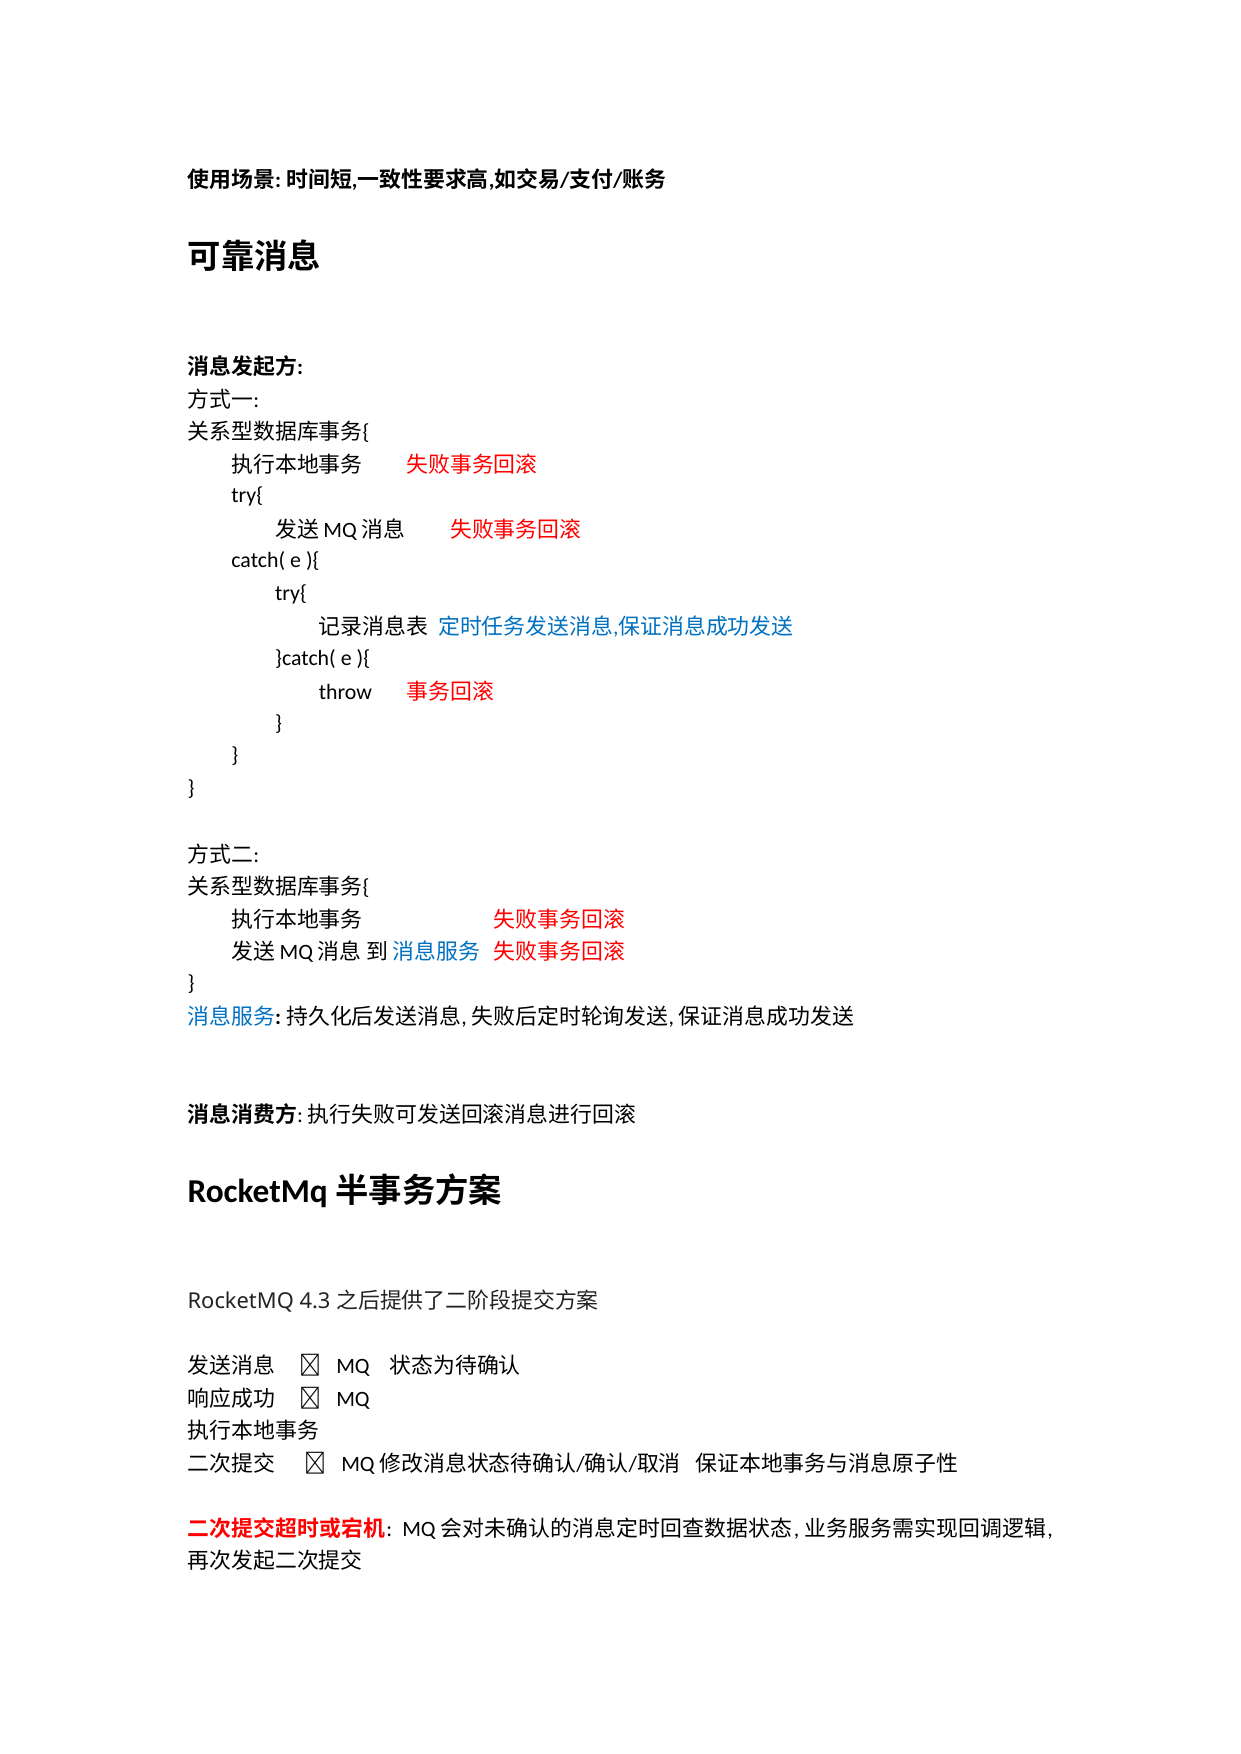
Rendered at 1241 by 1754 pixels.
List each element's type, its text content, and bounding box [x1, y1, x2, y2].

text 方式一: [187, 381, 1053, 414]
text 二次提交 MQ 修改消息状态待确认/确认/取消 保证本地事务与消息原子性 [187, 1446, 1053, 1478]
text 消息发起方: [187, 349, 1053, 381]
subtitle 可靠消息 [187, 222, 1053, 287]
subtitle RocketMq 半事务方案 [187, 1156, 1053, 1221]
text 执行本地事务 [187, 1413, 1053, 1446]
text 记录消息表 定时任务发送消息,保证消息成功发送 [187, 609, 1053, 641]
text 发送MQ消息 失败事务回滚 [187, 511, 1053, 544]
text 消息服务: 持久化后发送消息, 失败后定时轮询发送, 保证消息成功发送 [187, 999, 1053, 1031]
text RocketMQ 4.3 之后提供了二阶段提交方案 [187, 1283, 1053, 1316]
text catch( e ){ [187, 544, 1053, 576]
text 方式二: [187, 836, 1053, 869]
text } [187, 966, 1053, 999]
text throw 事务回滚 [231, 674, 1053, 706]
text 执行本地事务 失败事务回滚 [187, 446, 1053, 479]
text 响应成功 MQ [187, 1381, 1053, 1413]
text 发送MQ消息 到 消息服务 失败事务回滚 [187, 934, 1053, 966]
text try{ [187, 479, 1053, 511]
text }catch( e ){ [231, 641, 1053, 674]
text 二次提交超时或宕机: MQ会对未确认的消息定时回查数据状态, 业务服务需实现回调逻辑,再次发起二次提交 [187, 1511, 1053, 1576]
text } [187, 739, 1053, 771]
text 消息消费方: 执行失败可发送回滚消息进行回滚 [187, 1096, 1053, 1129]
text 发送消息 MQ 状态为待确认 [187, 1348, 1053, 1381]
text 关系型数据库事务{ [187, 869, 1053, 901]
text 使用场景: 时间短,一致性要求高,如交易/支付/账务 [187, 162, 1053, 194]
text 关系型数据库事务{ [187, 414, 1053, 446]
text } [187, 771, 1053, 804]
text 执行本地事务 失败事务回滚 [187, 901, 1053, 934]
text } [231, 706, 1053, 739]
text try{ [187, 576, 1053, 609]
